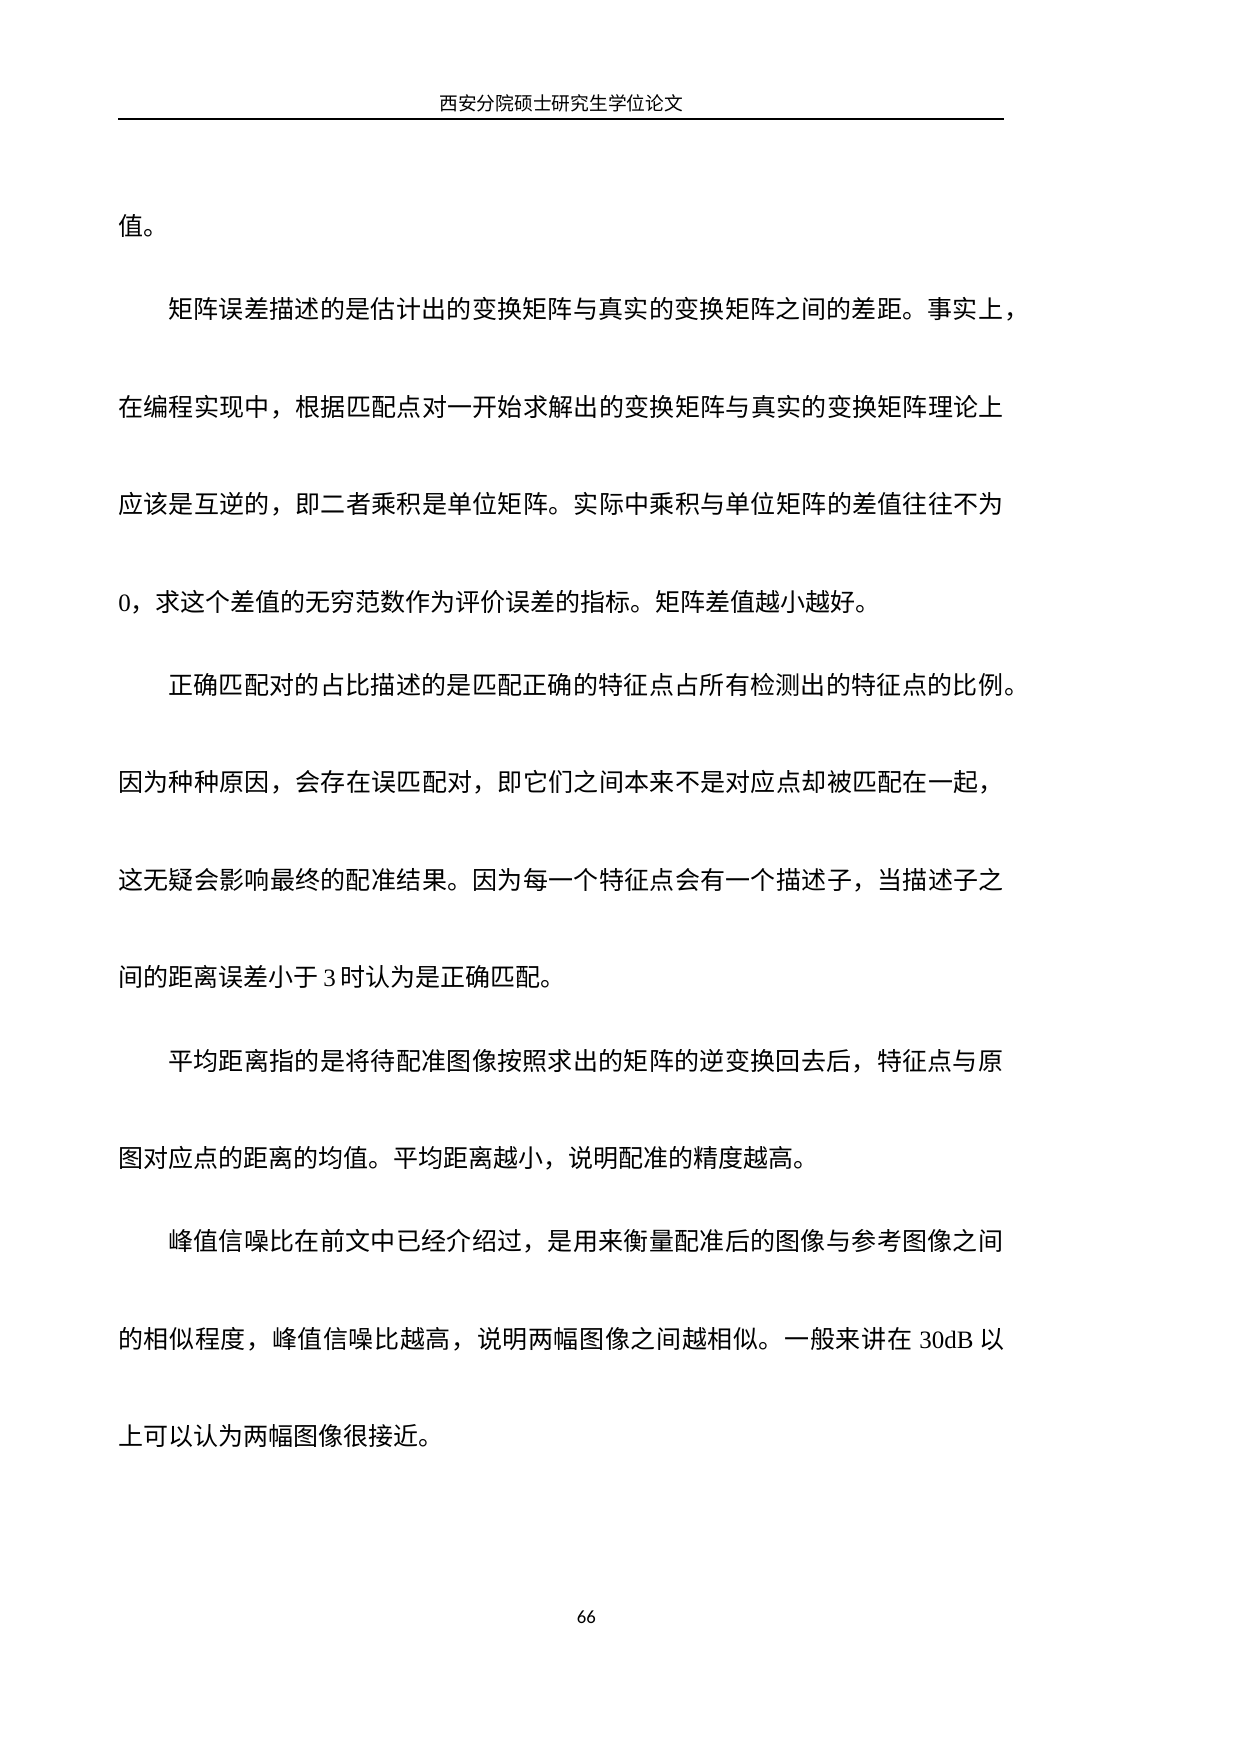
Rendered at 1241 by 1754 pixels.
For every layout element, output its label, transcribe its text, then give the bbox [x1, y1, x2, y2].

text 正确匹配对的占比描述的是匹配正确的特征点占所有检测出的特征点的比例。因为种种原因，会存在误匹配对，即它们之间本来不是对应点却被匹配在一起，这无疑会影响最终的配准结果。因为每一个特征点会有一个描述子，当描述子之间的距离误差小于3时认为是正确匹配。 [118, 651, 1004, 1008]
text 矩阵误差描述的是估计出的变换矩阵与真实的变换矩阵之间的差距。事实上，在编程实现中，根据匹配点对一开始求解出的变换矩阵与真实的变换矩阵理论上应该是互逆的，即二者乘积是单位矩阵。实际中乘积与单位矩阵的差值往往不为0，求这个差值的无穷范数作为评价误差的指标。矩阵差值越小越好。 [118, 275, 1004, 633]
text 峰值信噪比在前文中已经介绍过，是用来衡量配准后的图像与参考图像之间的相似程度，峰值信噪比越高，说明两幅图像之间越相似。一般来讲在30dB以上可以认为两幅图像很接近。 [118, 1207, 1004, 1467]
text 平均距离指的是将待配准图像按照求出的矩阵的逆变换回去后，特征点与原图对应点的距离的均值。平均距离越小，说明配准的精度越高。 [118, 1027, 1004, 1189]
